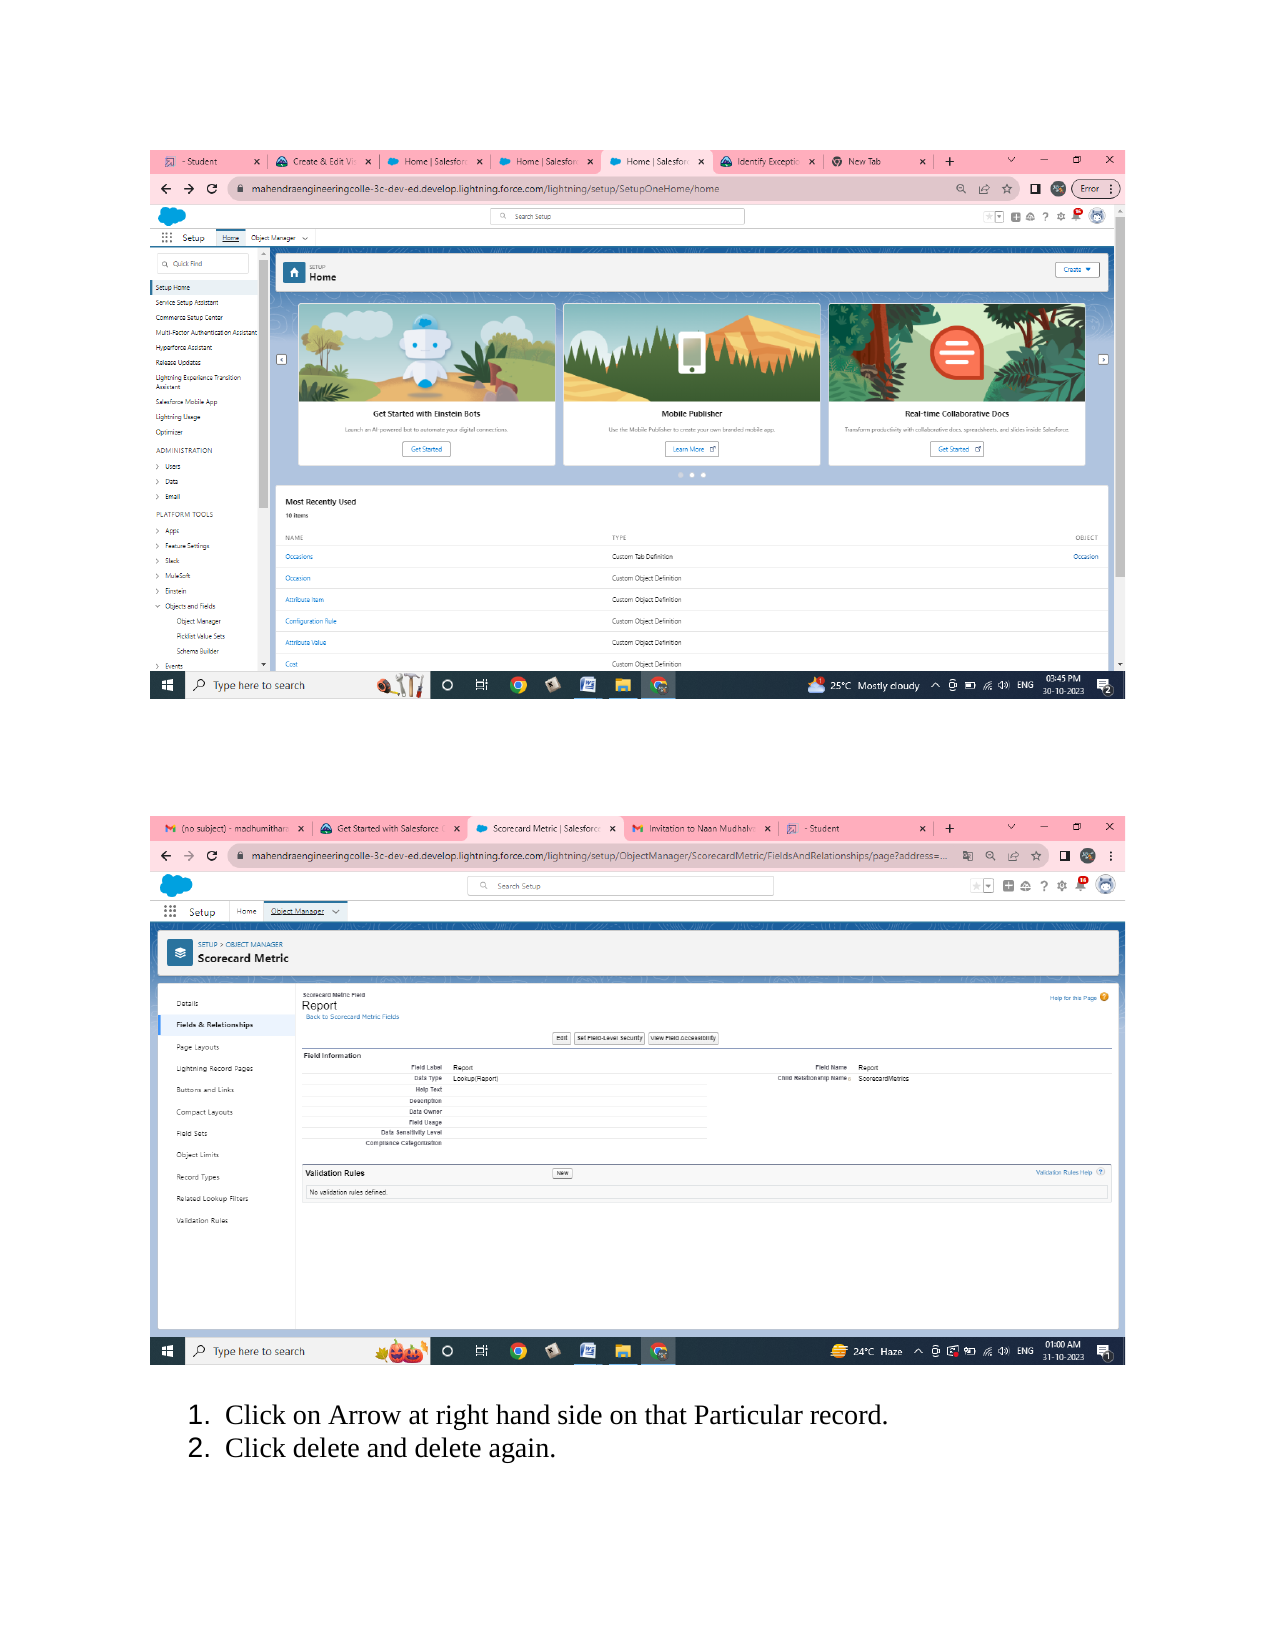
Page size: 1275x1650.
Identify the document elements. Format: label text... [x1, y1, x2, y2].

picture [150, 816, 1125, 1365]
list Click delete and delete again. [187, 1431, 1125, 1463]
list Click on Arrow at right hand side on that Particular record. [187, 1398, 1125, 1431]
picture [150, 150, 1125, 699]
